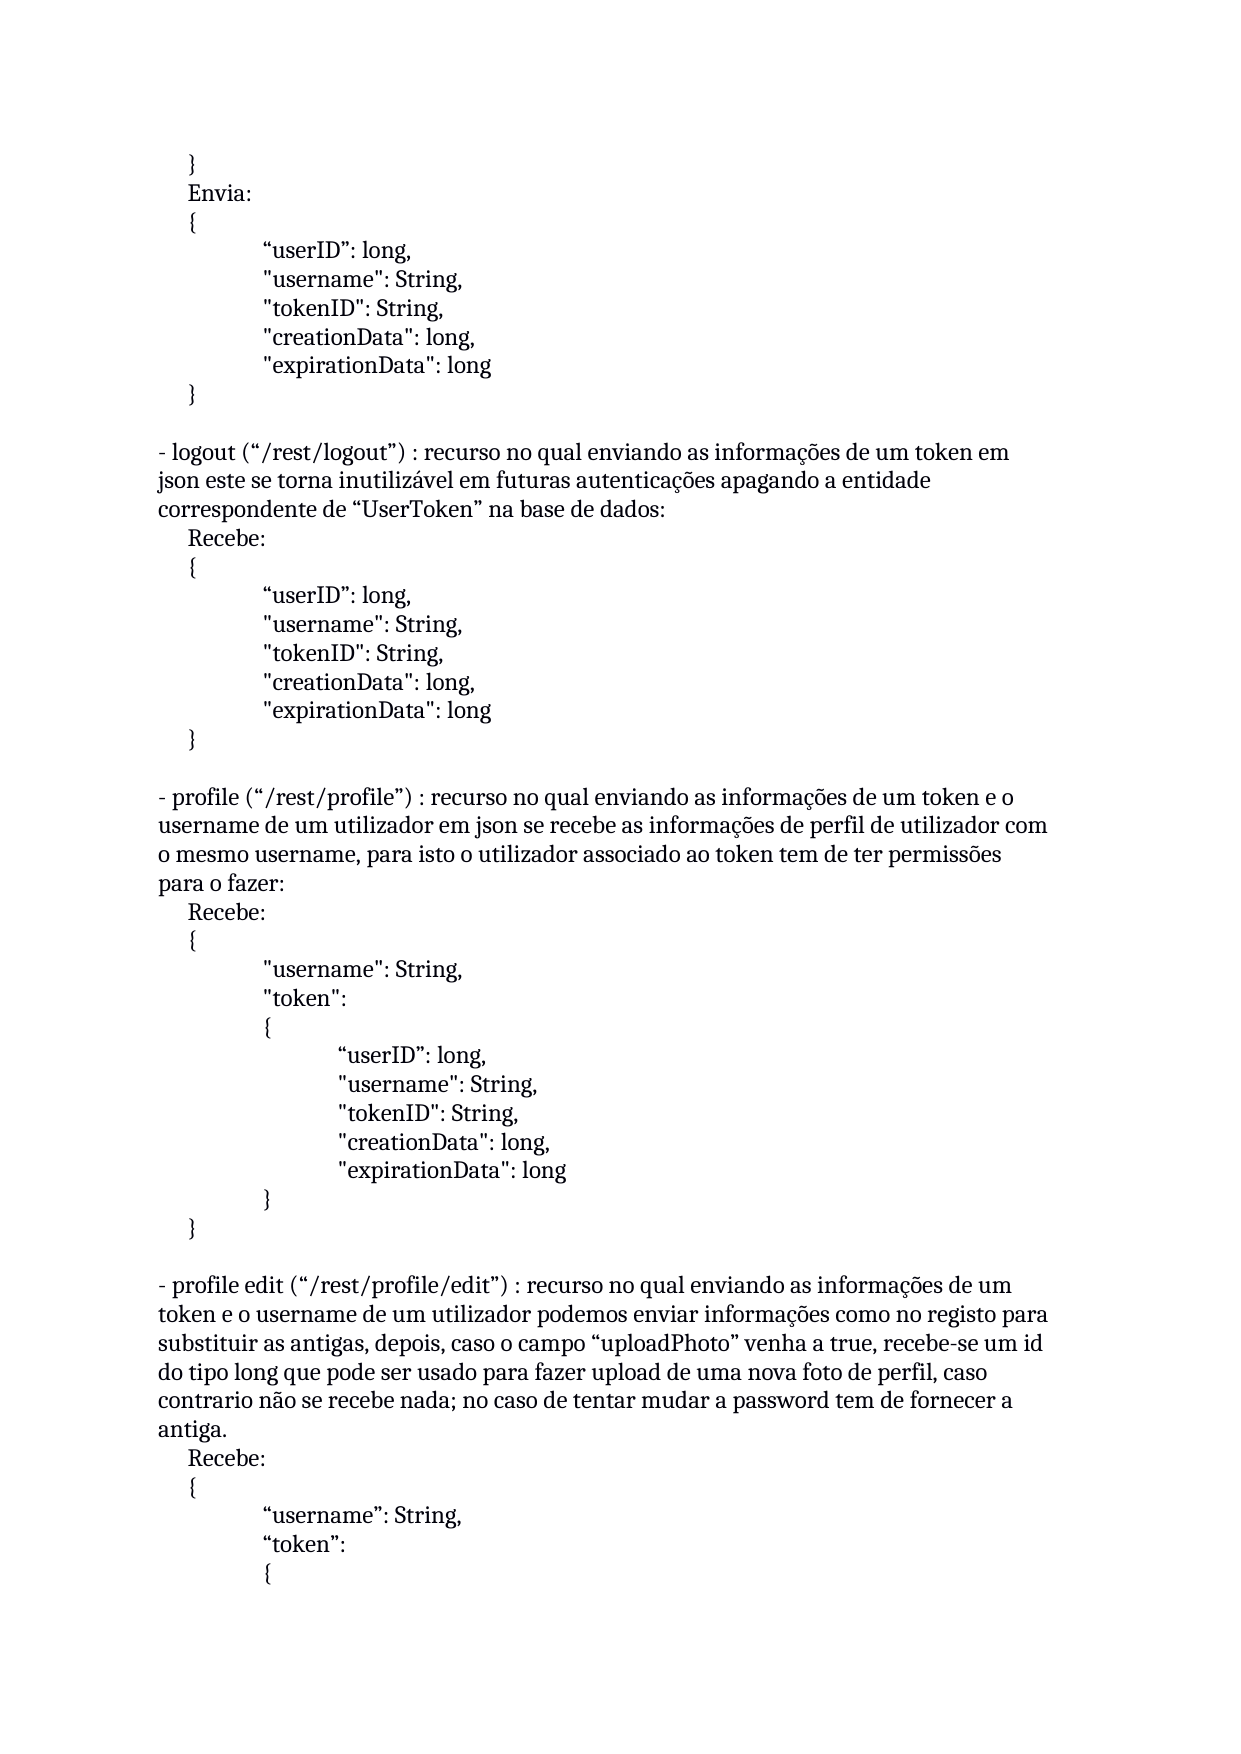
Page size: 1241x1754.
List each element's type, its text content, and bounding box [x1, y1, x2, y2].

text Envia: [158, 179, 1053, 207]
text "creationData": long, [158, 1127, 1053, 1156]
text - profile (“/rest/profile”) : recurso no qual enviando as informações de um token e o username de um utilizador em json se recebe as informações de perfil de utilizador com o mesmo username, para isto o utilizador associado ao token tem de ter permissões para o fazer: [158, 782, 1053, 897]
text - logout (“/rest/logout”) : recurso no qual enviando as informações de um token em json este se torna inutilizável em futuras autenticações apagando a entidade correspondente de “UserToken” na base de dados: [158, 437, 1053, 524]
text "username": String, [158, 610, 1053, 639]
text { [158, 1472, 1053, 1501]
text "tokenID": String, [158, 294, 1053, 322]
text - profile edit (“/rest/profile/edit”) : recurso no qual enviando as informações de um token e o username de um utilizador podemos enviar informações como no registo para substituir as antigas, depois, caso o campo “uploadPhoto” venha a true, recebe-se um id do tipo long que pode ser usado para fazer upload de uma nova foto de perfil, caso contrario não se recebe nada; no caso de tentar mudar a password tem de fornecer a antiga. [158, 1271, 1053, 1444]
text { [158, 926, 1053, 955]
text } [158, 1185, 1053, 1214]
text } [158, 380, 1053, 409]
text } [158, 725, 1053, 754]
text "username": String, [158, 265, 1053, 294]
text { [158, 1012, 1053, 1041]
text "token": [158, 984, 1053, 1012]
text Recebe: [158, 524, 1053, 552]
text “userID”: long, [158, 581, 1053, 610]
text "tokenID": String, [158, 639, 1053, 667]
text { [158, 1559, 1053, 1587]
text { [158, 207, 1053, 236]
text Recebe: [158, 897, 1053, 926]
text “token”: [158, 1530, 1053, 1559]
text "username": String, [158, 1070, 1053, 1099]
text "creationData": long, [158, 322, 1053, 351]
text “userID”: long, [158, 236, 1053, 265]
text { [158, 552, 1053, 581]
text "creationData": long, [158, 667, 1053, 696]
text } [158, 150, 1053, 179]
text "expirationData": long [158, 1156, 1053, 1185]
text "expirationData": long [158, 351, 1053, 380]
text “username”: String, [158, 1501, 1053, 1530]
text “userID”: long, [158, 1041, 1053, 1070]
text "tokenID": String, [158, 1099, 1053, 1127]
text "expirationData": long [158, 696, 1053, 725]
text Recebe: [158, 1444, 1053, 1472]
text } [158, 1214, 1053, 1242]
text "username": String, [158, 955, 1053, 984]
